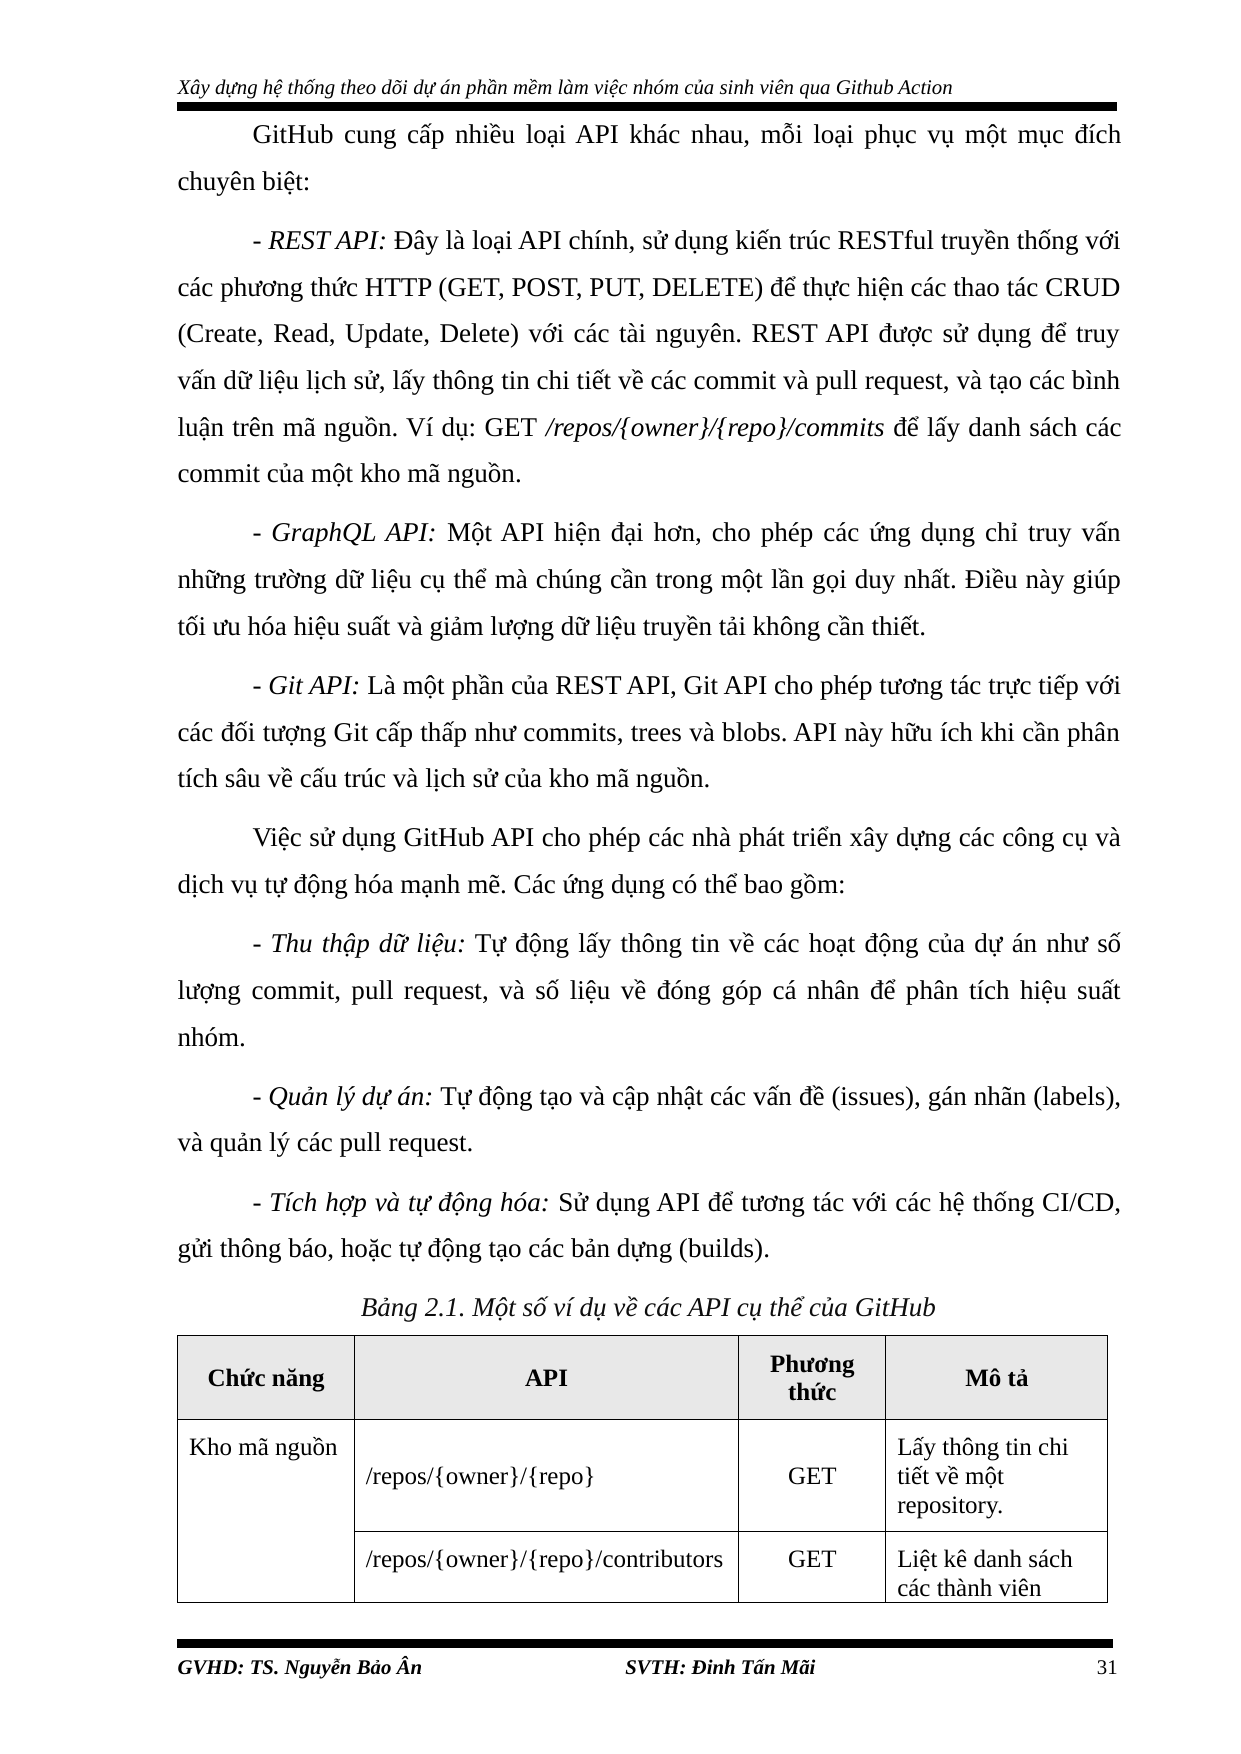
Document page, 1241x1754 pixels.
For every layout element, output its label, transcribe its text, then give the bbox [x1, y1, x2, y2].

table_cell Kho mã nguồn [178, 1420, 354, 1602]
table_header Mô tả [886, 1336, 1107, 1419]
table_cell Lấy thông tin chi tiết về một repository. [886, 1420, 1107, 1531]
text - Thu thập dữ liệu: Tự động lấy thông tin về các hoạt động của dự án như số lượng commit, pull request, và số liệu về đóng góp cá nhân để phân tích hiệu suất nhóm. [177, 927, 1122, 1052]
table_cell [355, 1532, 738, 1602]
table_header Phương thức [739, 1336, 885, 1419]
text - Quản lý dự án: Tự động tạo và cập nhật các vấn đề (issues), gán nhãn (labels), và quản lý các pull request. [177, 1080, 1122, 1158]
text - REST API: Đây là loại API chính, sử dụng kiến trúc RESTful truyền thống với các phương thức HTTP (GET, POST, PUT, DELETE) để thực hiện các thao tác CRUD (Create, Read, Update, Delete) với các tài nguyên. REST API được sử dụng để truy vấn dữ liệu lịch sử, lấy thông tin chi tiết về các commit và pull request, và tạo các bình luận trên mã nguồn. Ví dụ: GET /repos/{owner}/{repo}/commits để lấy danh sách các commit của một kho mã nguồn. [177, 224, 1122, 488]
table_header API [355, 1336, 738, 1419]
text - GraphQL API: Một API hiện đại hơn, cho phép các ứng dụng chỉ truy vấn những trường dữ liệu cụ thể mà chúng cần trong một lần gọi duy nhất. Điều này giúp tối ưu hóa hiệu suất và giảm lượng dữ liệu truyền tải không cần thiết. [177, 516, 1122, 641]
text GitHub cung cấp nhiều loại API khác nhau, mỗi loại phục vụ một mục đích chuyên biệt: [177, 118, 1122, 196]
table_cell /repos/{owner}/{repo} [355, 1420, 738, 1531]
table_cell GET [739, 1532, 885, 1602]
text Việc sử dụng GitHub API cho phép các nhà phát triển xây dựng các công cụ và dịch vụ tự động hóa mạnh mẽ. Các ứng dụng có thể bao gồm: [177, 821, 1122, 899]
table_cell GET [739, 1420, 885, 1531]
text Bảng 2.1. Một số ví dụ về các API cụ thể của GitHub [177, 1291, 1122, 1323]
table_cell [886, 1532, 1107, 1602]
text - Git API: Là một phần của REST API, Git API cho phép tương tác trực tiếp với các đối tượng Git cấp thấp như commits, trees và blobs. API này hữu ích khi cần phân tích sâu về cấu trúc và lịch sử của kho mã nguồn. [177, 669, 1122, 793]
text - Tích hợp và tự động hóa: Sử dụng API để tương tác với các hệ thống CI/CD, gửi thông báo, hoặc tự động tạo các bản dựng (builds). [177, 1186, 1122, 1263]
table_header Chức năng [178, 1336, 354, 1419]
